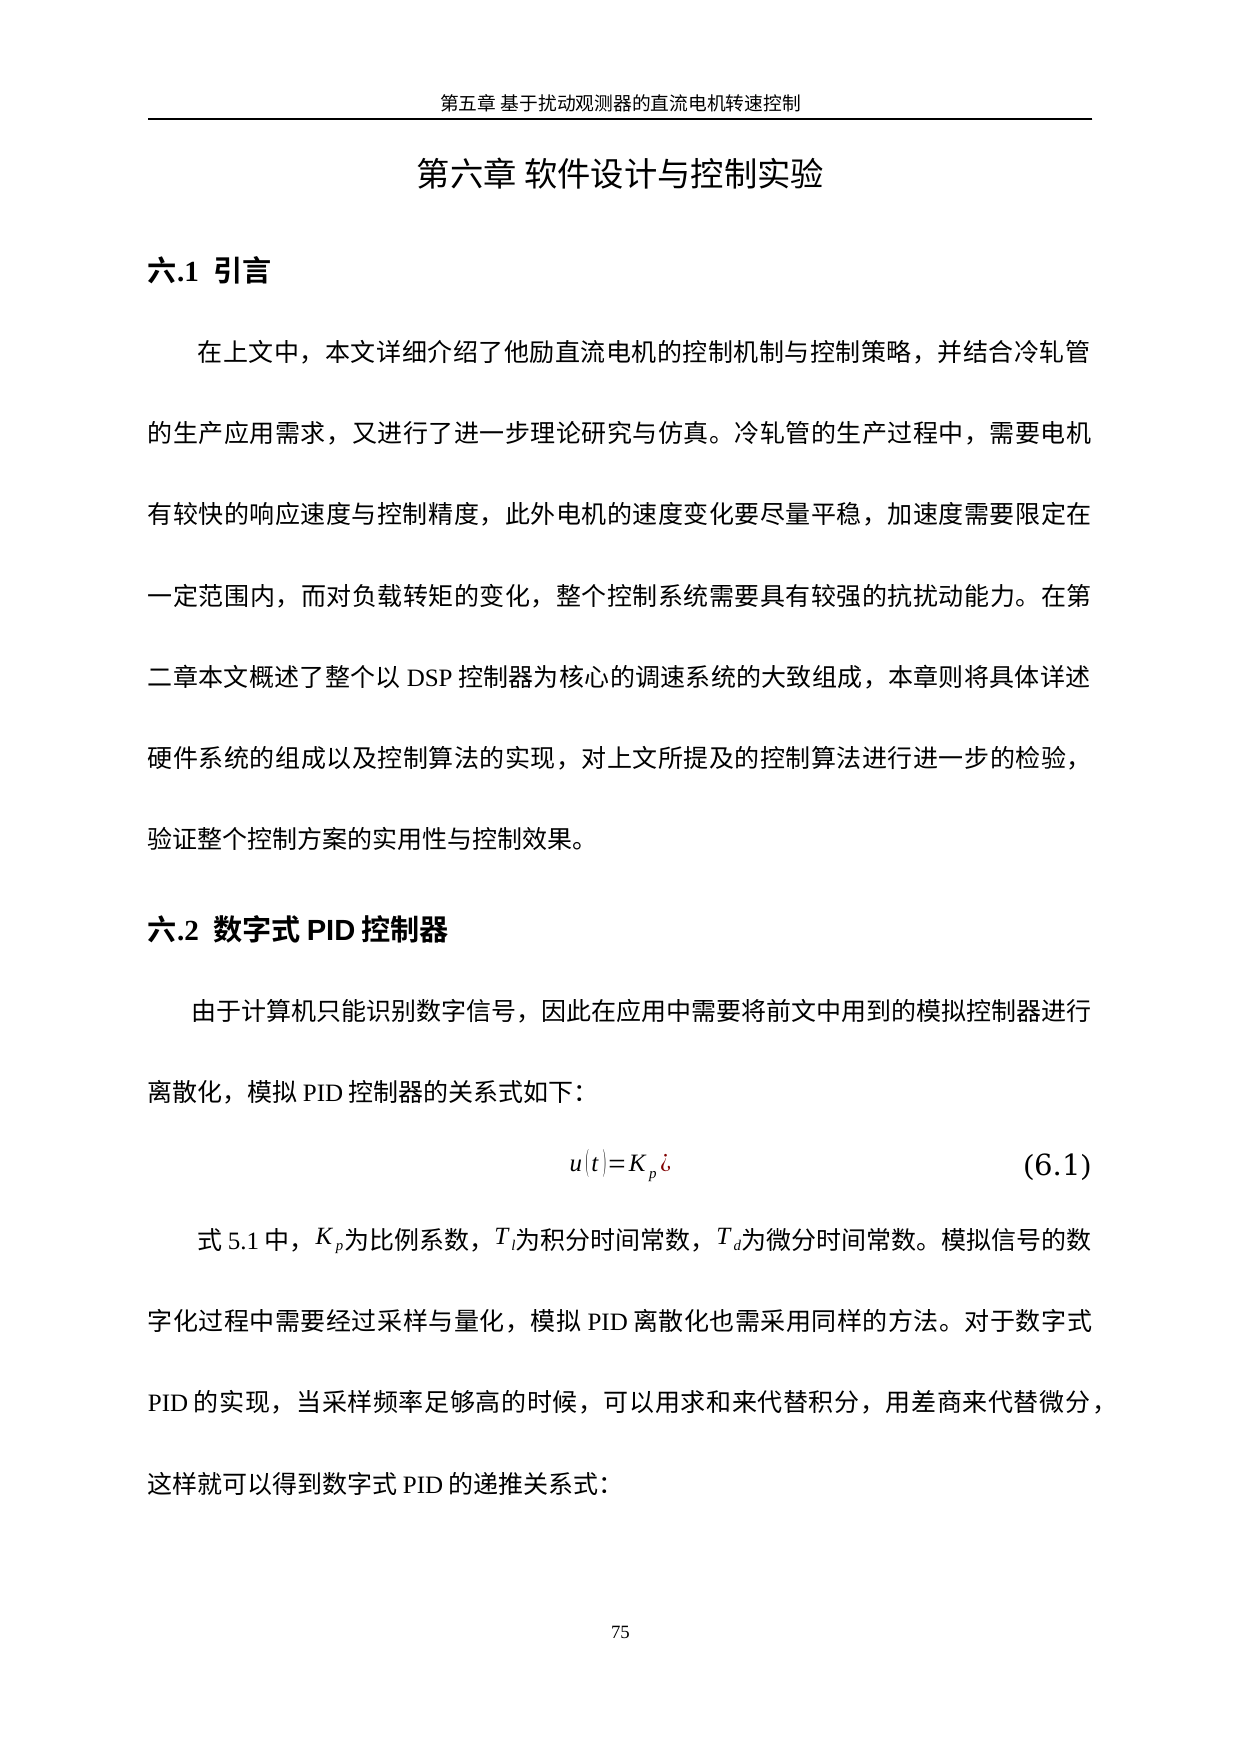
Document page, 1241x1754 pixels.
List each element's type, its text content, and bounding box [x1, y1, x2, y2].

subtitle 软件设计与控制实验 [148, 139, 1092, 204]
text (6.1) [148, 1132, 1092, 1197]
subtitle 引言 [148, 237, 1092, 302]
text 在上文中，本文详细介绍了他励直流电机的控制机制与控制策略，并结合冷轧管的生产应用需求，又进行了进一步理论研究与仿真。冷轧管的生产过程中，需要电机有较快的响应速度与控制精度，此外电机的速度变化要尽量平稳，加速度需要限定在一定范围内，而对负载转矩的变化，整个控制系统需要具有较强的抗扰动能力。在第二章本文概述了整个以DSP控制器为核心的调速系统的大致组成，本章则将具体详述硬件系统的组成以及控制算法的实现，对上文所提及的控制算法进行进一步的检验，验证整个控制方案的实用性与控制效果。 [148, 318, 1092, 870]
text 式5.1中，为比例系数，为积分时间常数，为微分时间常数。模拟信号的数字化过程中需要经过采样与量化，模拟PID离散化也需采用同样的方法。对于数字式PID的实现，当采样频率足够高的时候，可以用求和来代替积分，用差商来代替微分，这样就可以得到数字式PID的递推关系式： [148, 1206, 1092, 1515]
subtitle 数字式PID控制器 [148, 896, 1092, 961]
text 由于计算机只能识别数字信号，因此在应用中需要将前文中用到的模拟控制器进行离散化，模拟PID控制器的关系式如下： [148, 977, 1092, 1123]
